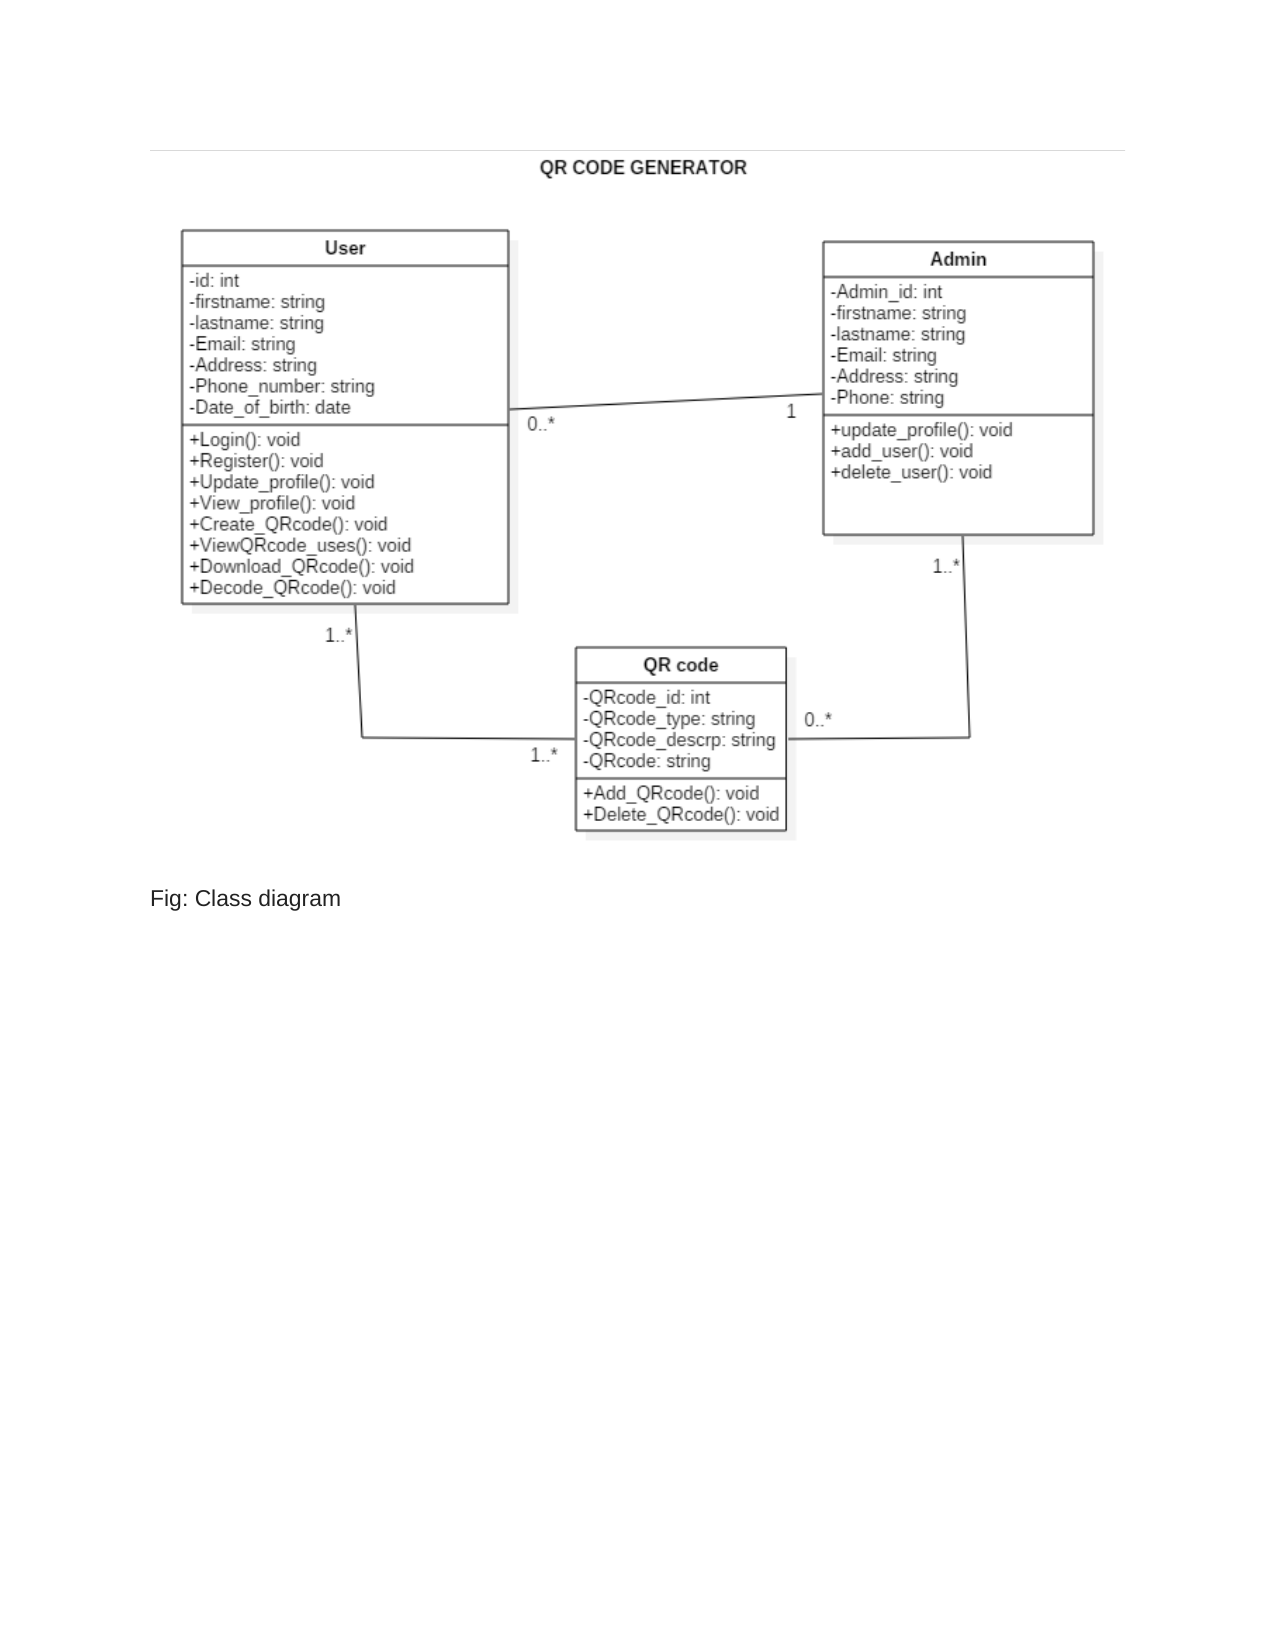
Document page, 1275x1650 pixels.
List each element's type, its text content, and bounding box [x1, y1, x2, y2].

picture [150, 150, 1125, 866]
text Fig: Class diagram [150, 884, 1125, 911]
